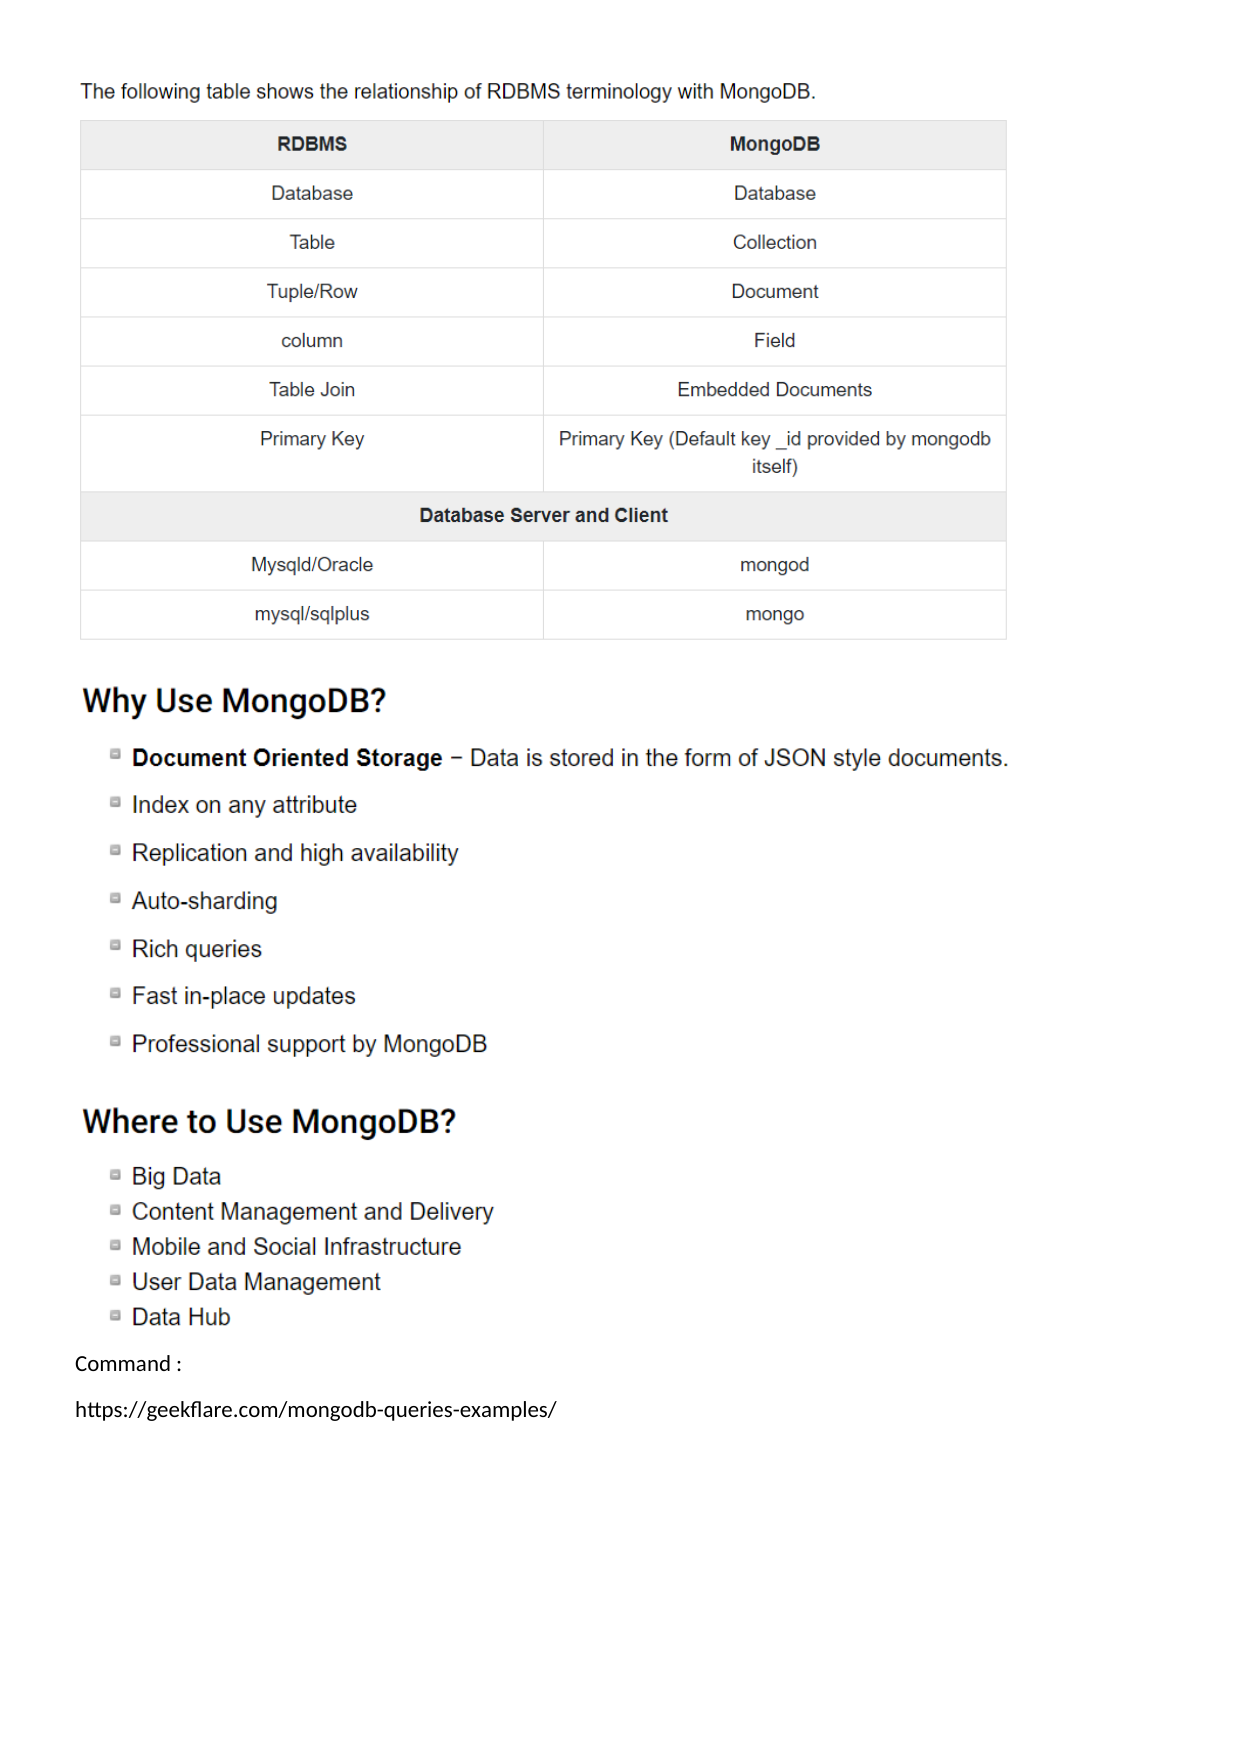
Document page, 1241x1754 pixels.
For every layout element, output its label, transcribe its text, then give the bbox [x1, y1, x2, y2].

text https://geekflare.com/mongodb-queries-examples/ [75, 1396, 1165, 1423]
text Command : [75, 1349, 1165, 1377]
picture [75, 75, 1016, 652]
picture [75, 670, 1016, 1330]
